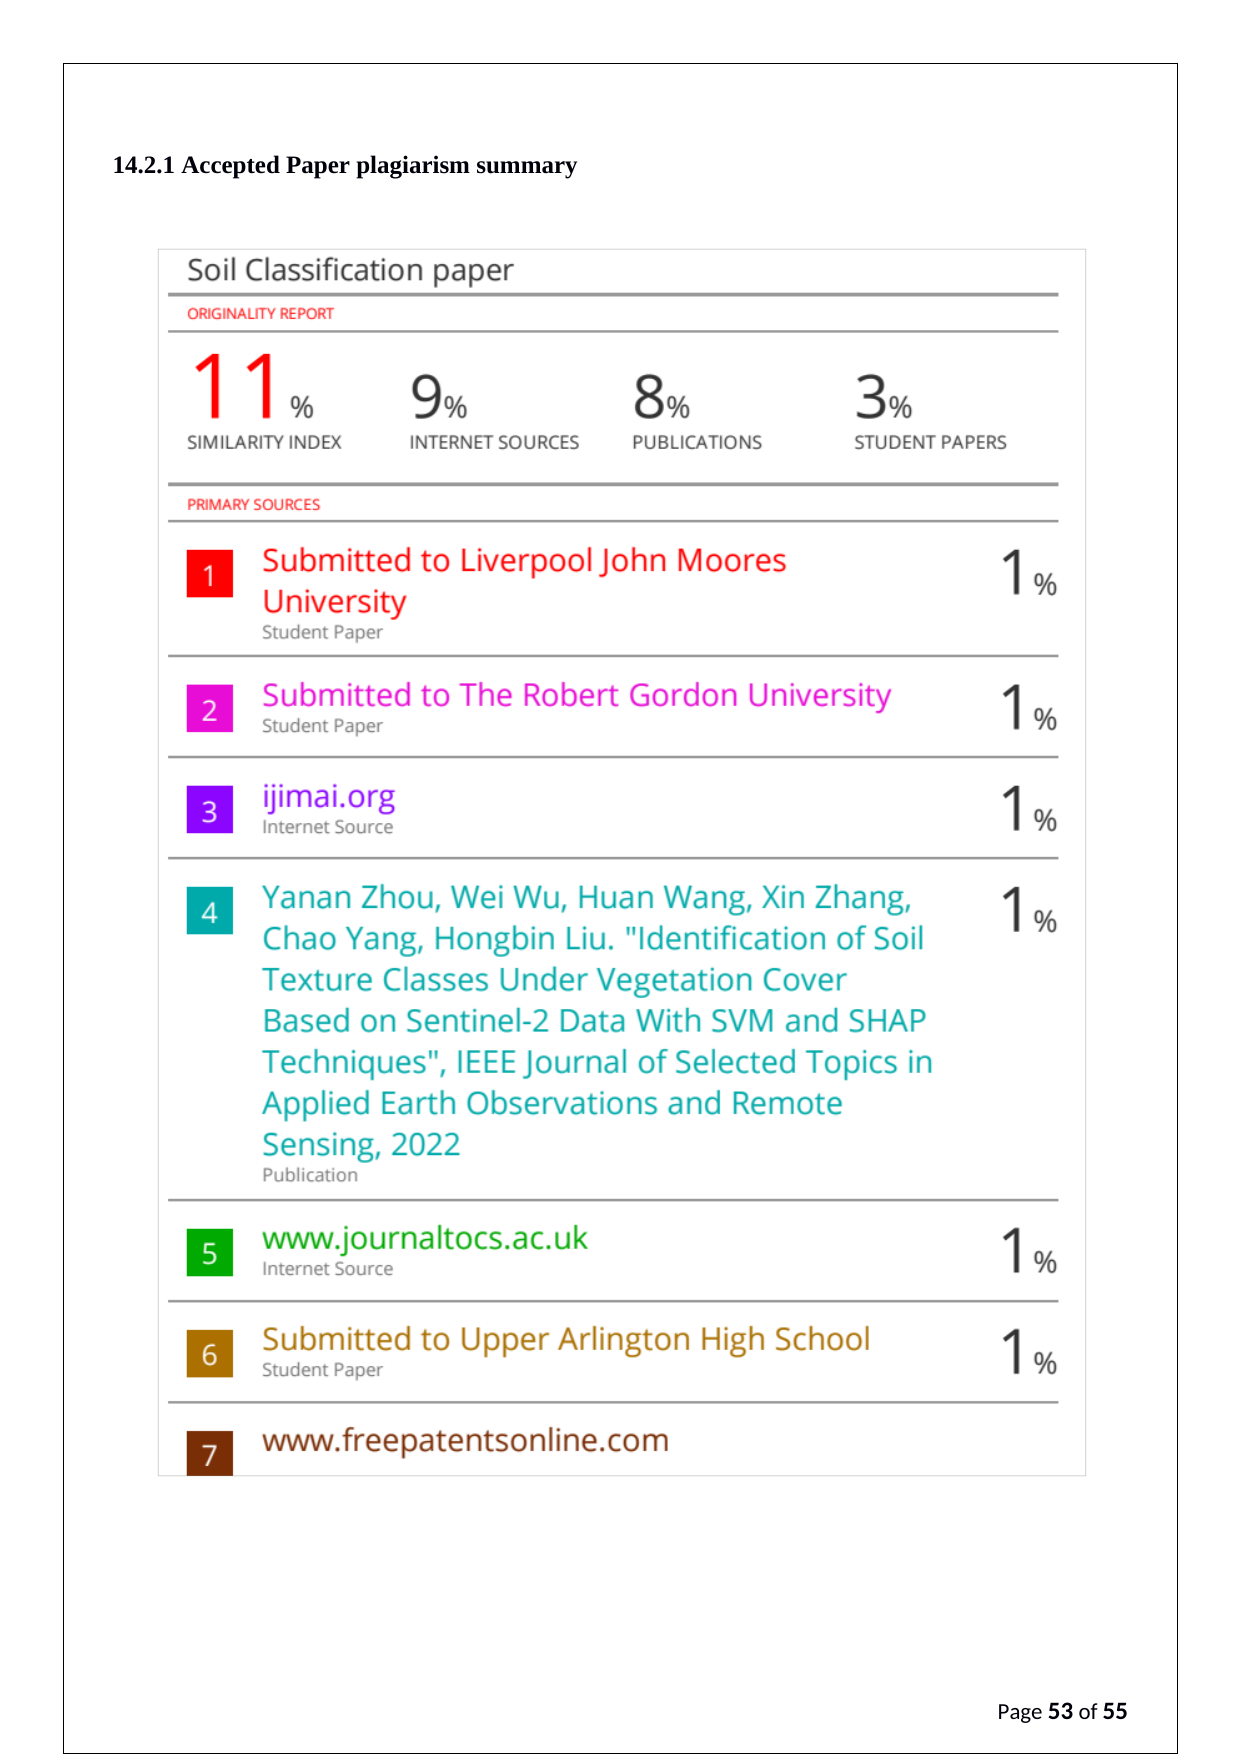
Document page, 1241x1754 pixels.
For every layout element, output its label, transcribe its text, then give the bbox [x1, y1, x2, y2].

text 14.2.1 Accepted Paper plagiarism summary [112, 150, 1128, 179]
